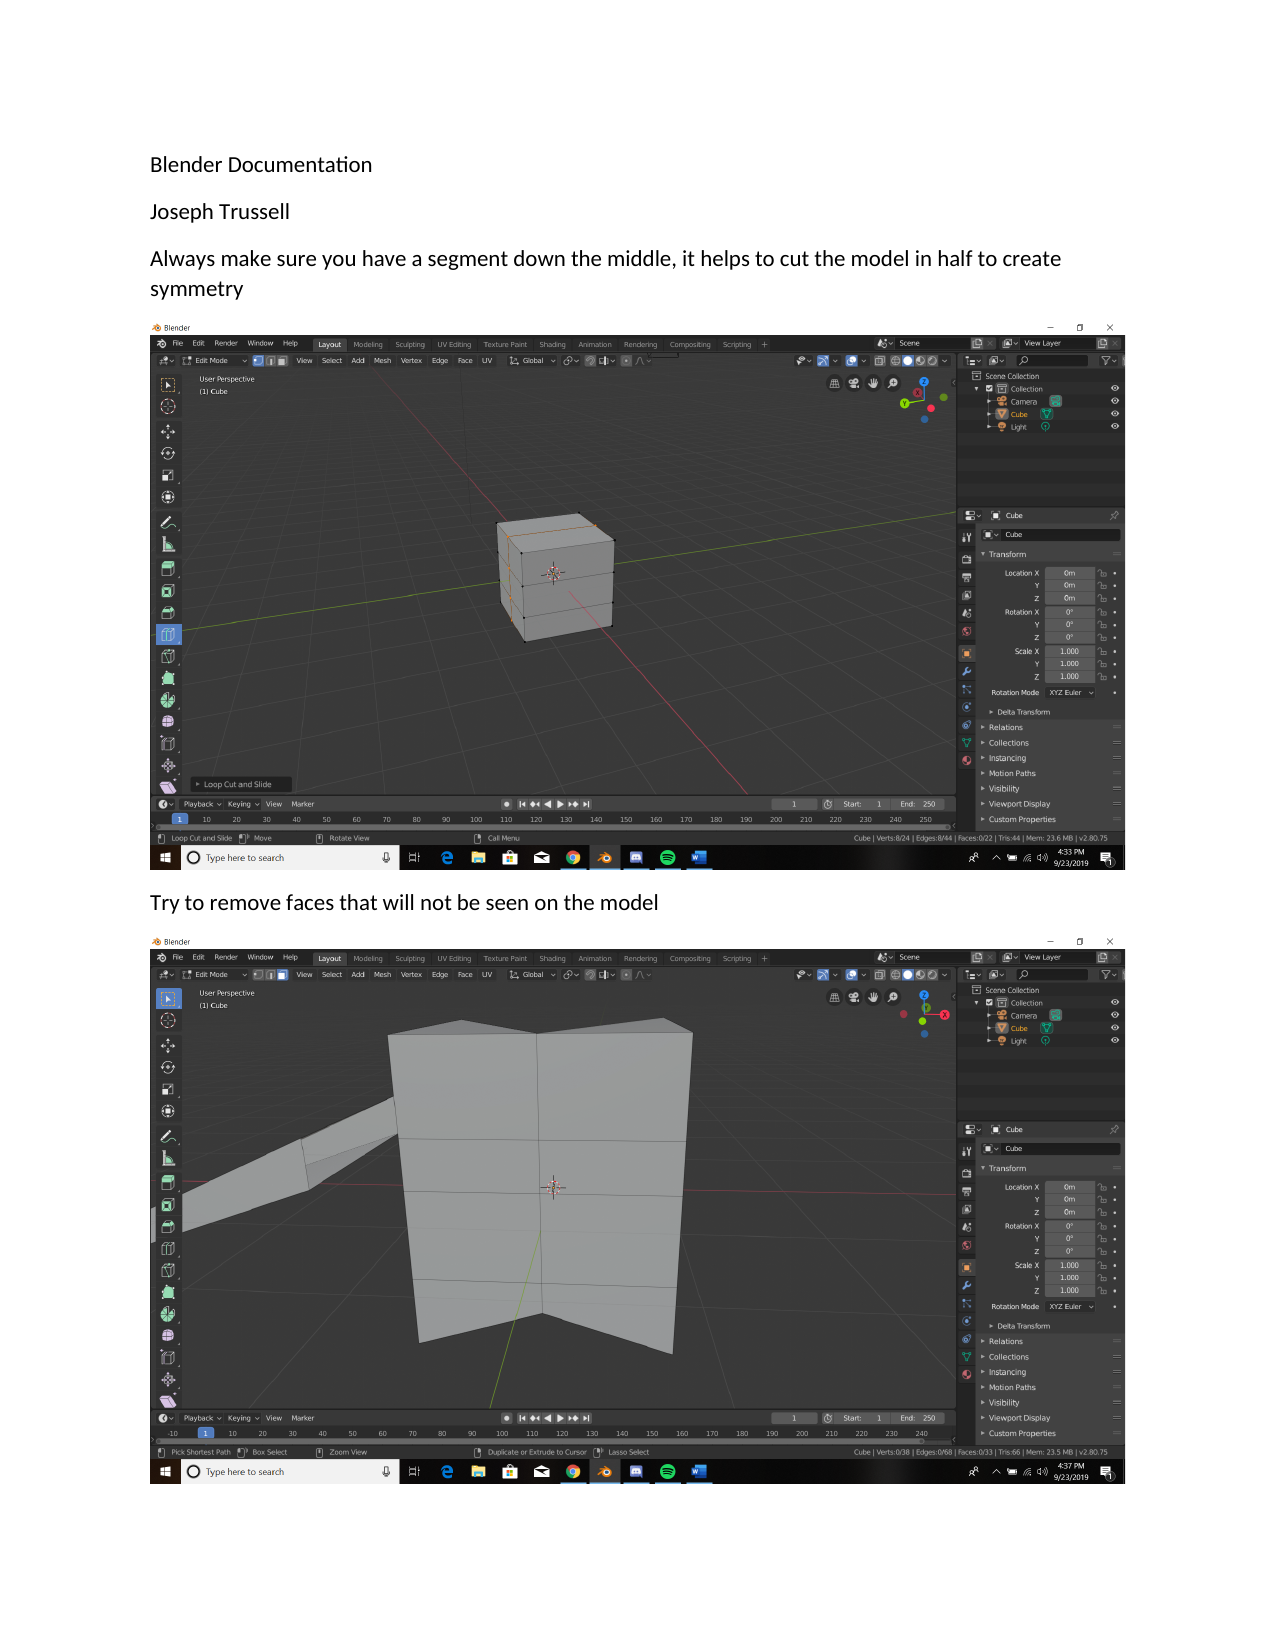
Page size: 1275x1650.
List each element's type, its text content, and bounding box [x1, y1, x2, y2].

text Always make sure you have a segment down the middle, it helps to cut the model in half to create symmetry [150, 244, 1125, 302]
text Blender Documentation [150, 150, 1125, 178]
text Try to remove faces that will not be seen on the model [150, 888, 1125, 916]
picture [150, 320, 1125, 870]
text Joseph Trussell [150, 197, 1125, 225]
picture [150, 935, 1125, 1484]
